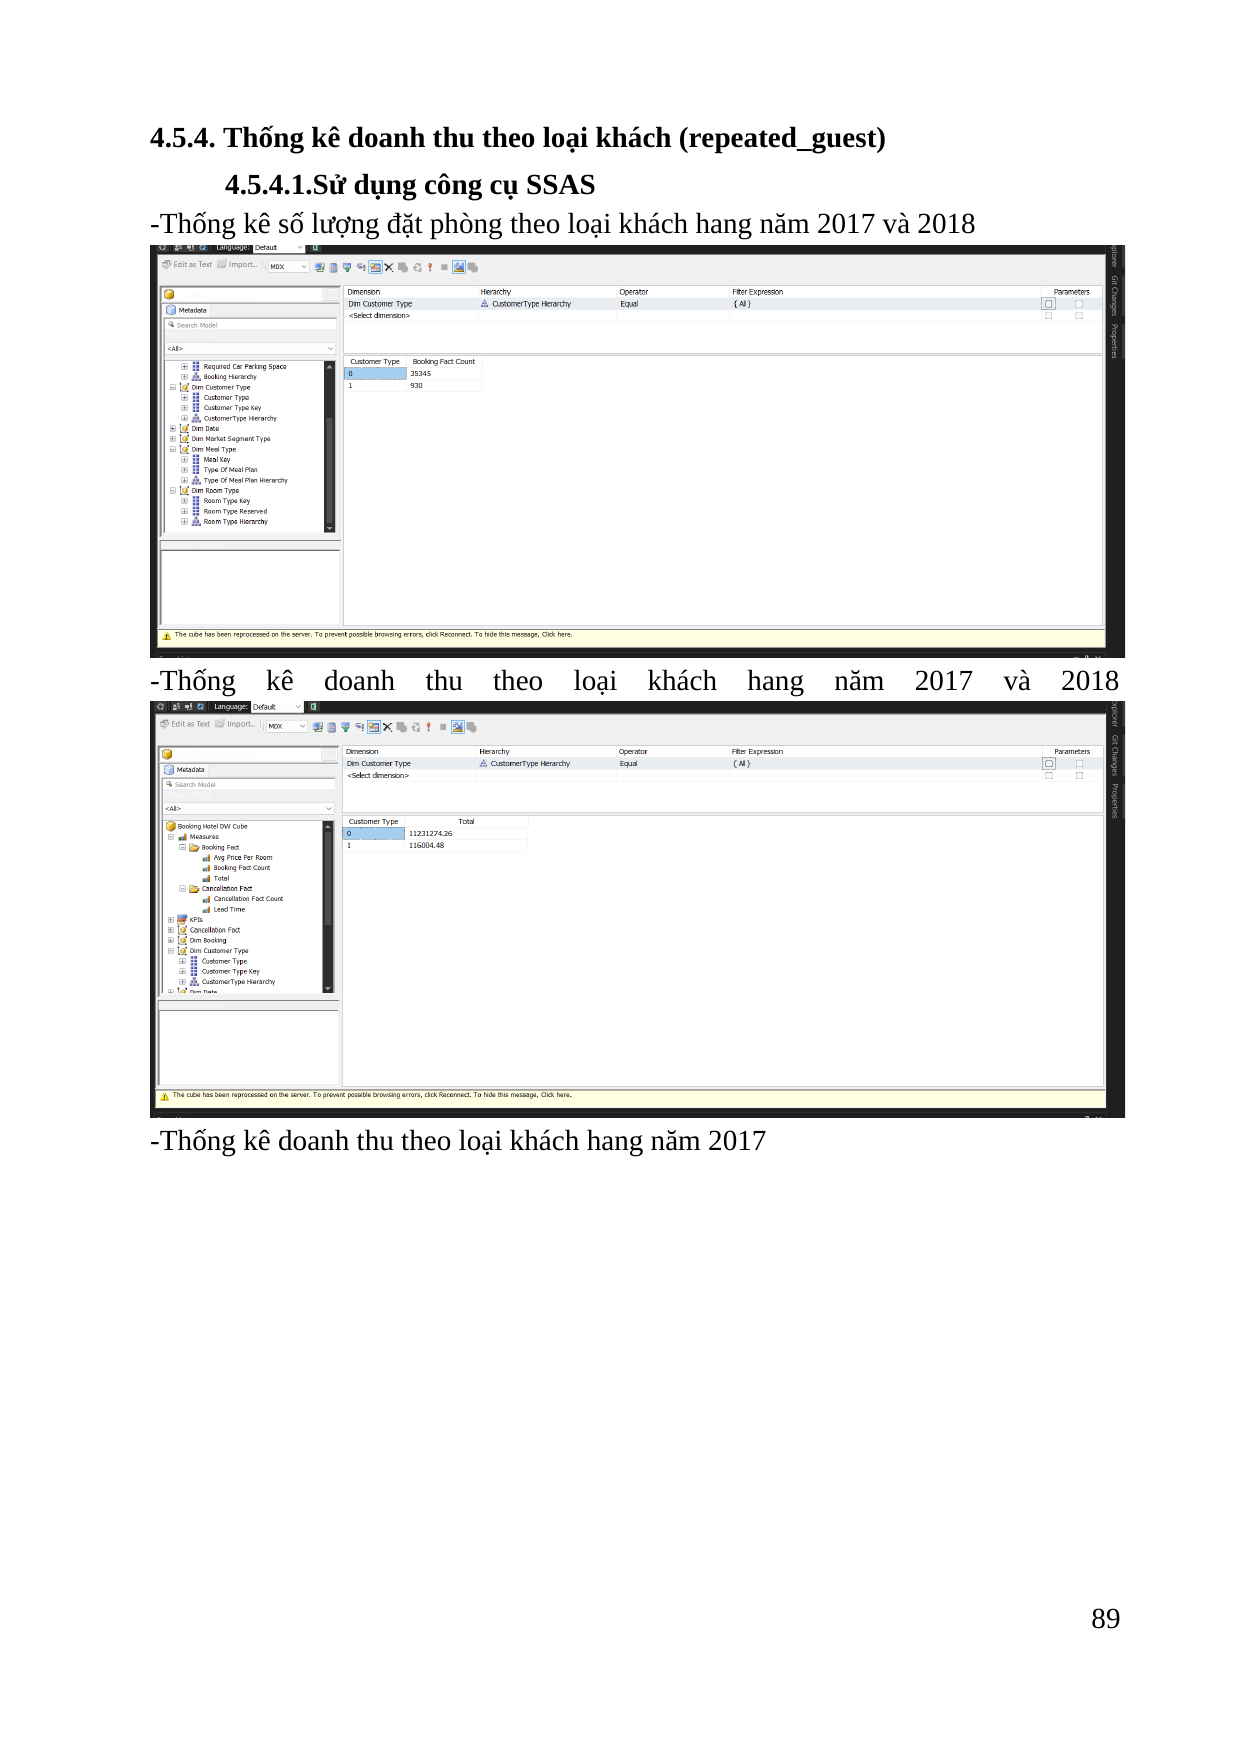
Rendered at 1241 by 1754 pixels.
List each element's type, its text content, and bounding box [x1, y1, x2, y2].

picture [150, 701, 1125, 1118]
text -Thống kê doanh thu theo loại khách hang năm 2017 [150, 1123, 1120, 1157]
picture [150, 245, 1125, 658]
subtitle 4.5.4. Thống kê doanh thu theo loại khách (repeated_guest) [150, 120, 1120, 153]
subtitle 4.5.4.1.Sử dụng công cụ SSAS [150, 167, 1120, 201]
text -Thống kê số lượng đặt phòng theo loại khách hang năm 2017 và 2018 [150, 206, 1120, 239]
text -Thống kê doanh thu theo loại khách hang năm 2017 và 2018 [150, 663, 1120, 701]
